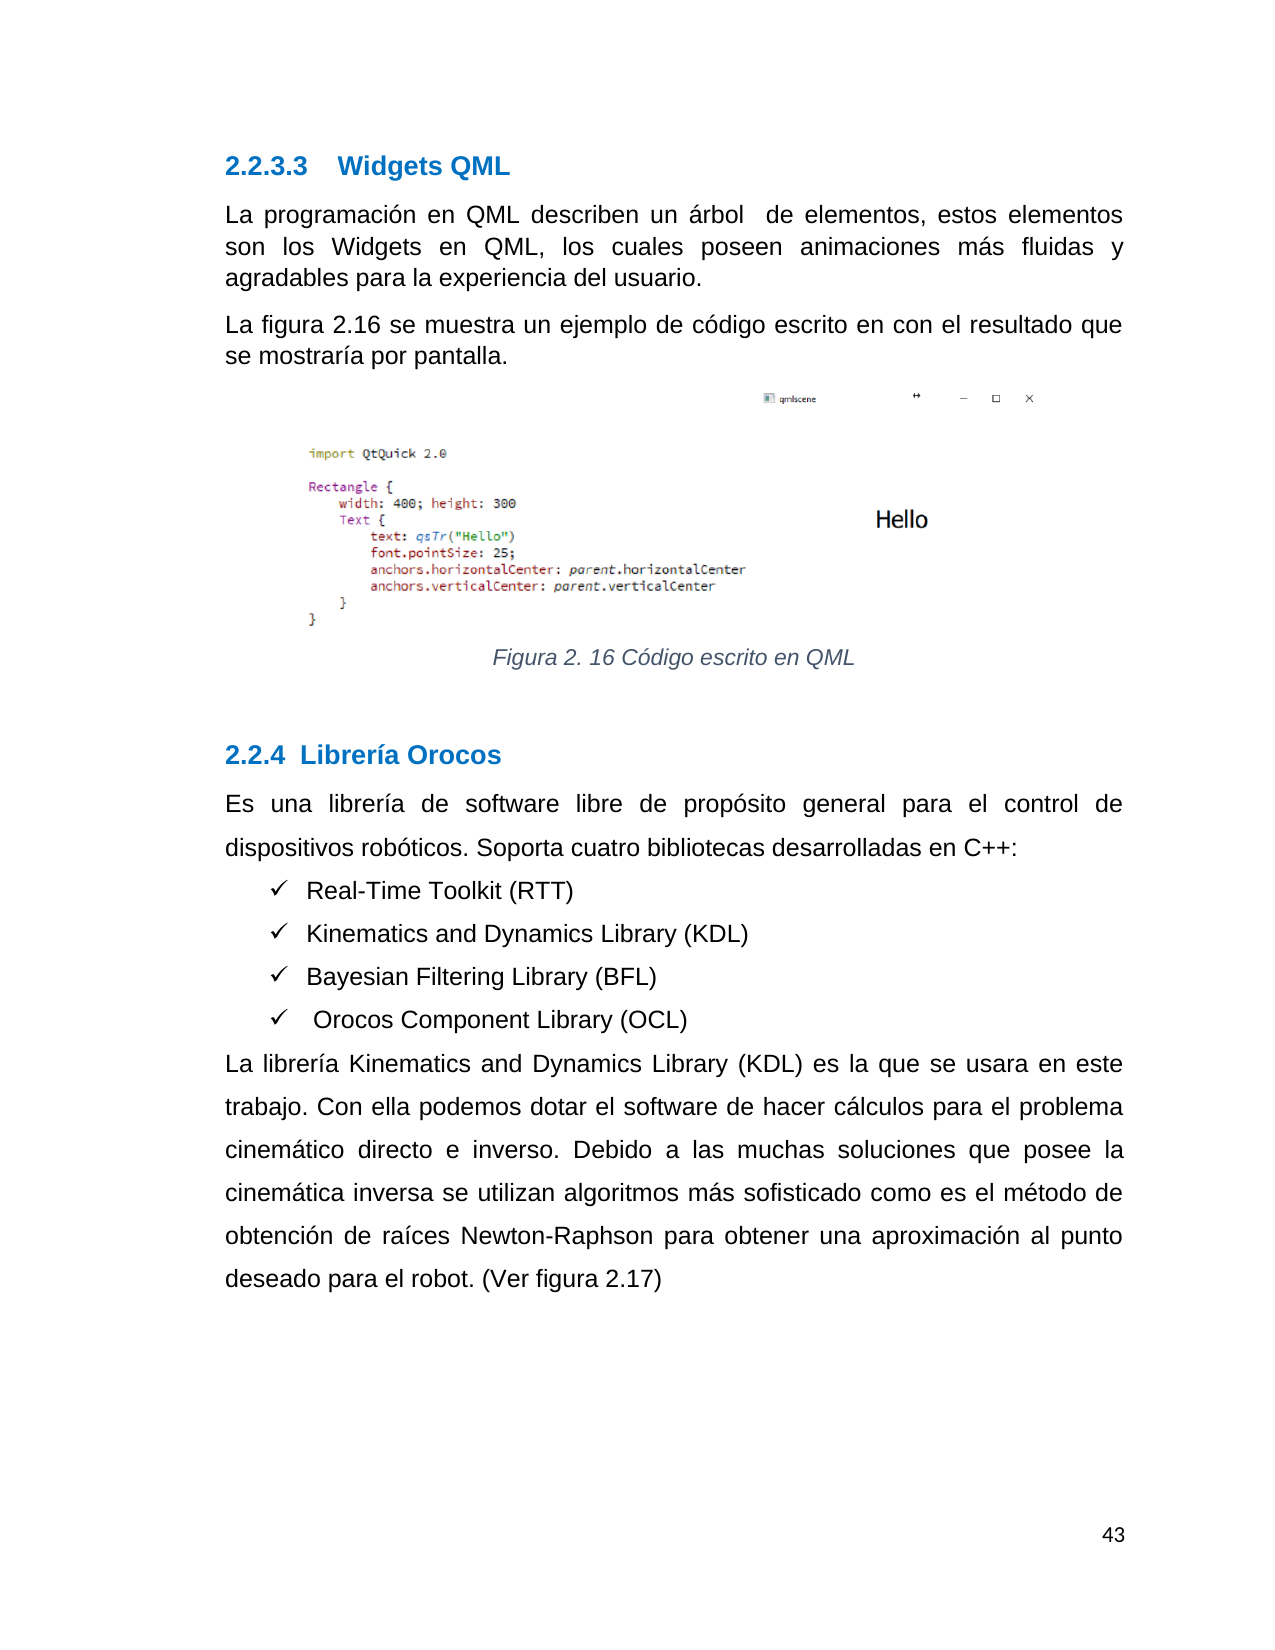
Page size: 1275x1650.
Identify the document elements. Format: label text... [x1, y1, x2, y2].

text La librería Kinematics and Dynamics Library (KDL) es la que se usara en este trabajo. Con ella podemos dotar el software de hacer cálculos para el problema cinemático directo e inverso. Debido a las muchas soluciones que posee la cinemática inversa se utilizan algoritmos más sofisticado como es el método de obtención de raíces Newton-Raphson para obtener una aproximación al punto deseado para el robot. (Ver figura 2.17) [225, 1049, 1125, 1293]
list Orocos Component Library (OCL) [268, 1005, 1125, 1034]
picture [308, 388, 1042, 626]
text La figura 2.16 se muestra un ejemplo de código escrito en con el resultado que se mostraría por pantalla. [225, 310, 1125, 370]
text La programación en QML describen un árbol de elementos, estos elementos son los Widgets en QML, los cuales poseen animaciones más fluidas y agradables para la experiencia del usuario. [225, 200, 1125, 291]
list Bayesian Filtering Library (BFL) [268, 962, 1125, 991]
list Real-Time Toolkit (RTT) [268, 876, 1125, 904]
list Widgets QML [225, 150, 1125, 181]
text Es una librería de software libre de propósito general para el control de dispositivos robóticos. Soporta cuatro bibliotecas desarrolladas en C++: [225, 789, 1125, 861]
list Kinematics and Dynamics Library (KDL) [268, 919, 1125, 948]
list Librería Orocos [225, 739, 1125, 770]
text Figura 2. 16 Código escrito en QML [225, 644, 1125, 671]
